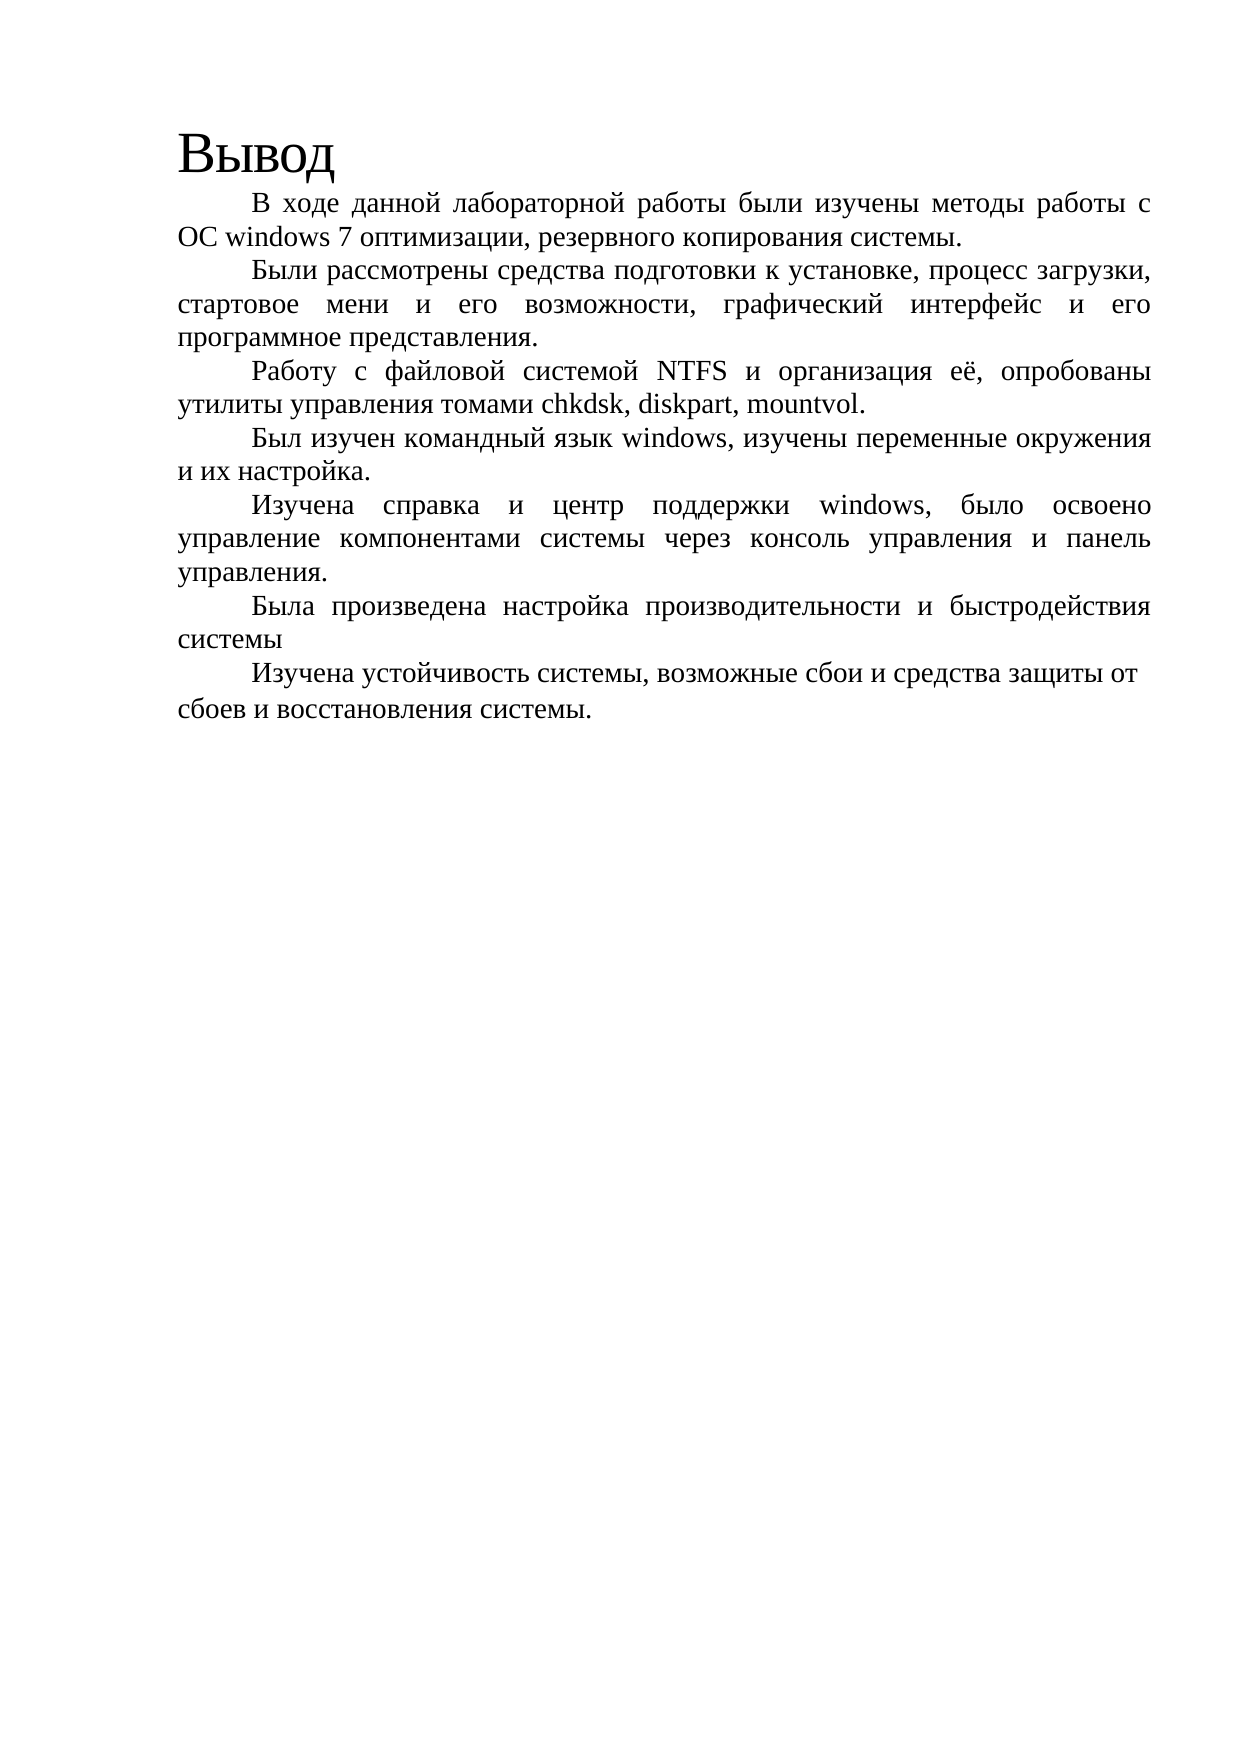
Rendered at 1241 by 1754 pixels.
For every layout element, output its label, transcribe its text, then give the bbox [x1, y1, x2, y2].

title Вывод [177, 118, 1152, 185]
text Работу с файловой системой NTFS и организация её, опробованы утилиты управления томами chkdsk, diskpart, mountvol. [177, 353, 1152, 420]
text Были рассмотрены средства подготовки к установке, процесс загрузки, стартовое мени и его возможности, графический интерфейс и его программное представления. [177, 252, 1152, 353]
text Изучена справка и центр поддержки windows, было освоено управление компонентами системы через консоль управления и панель управления. [177, 487, 1152, 588]
text В ходе данной лабораторной работы были изучены методы работы с ОС windows 7 оптимизации, резервного копирования системы. [177, 185, 1152, 252]
text Изучена устойчивость системы, возможные сбои и средства защиты от сбоев и восстановления системы. [177, 655, 1152, 724]
text Была произведена настройка производительности и быстродействия системы [177, 588, 1152, 655]
text Был изучен командный язык windows, изучены переменные окружения и их настройка. [177, 420, 1152, 487]
